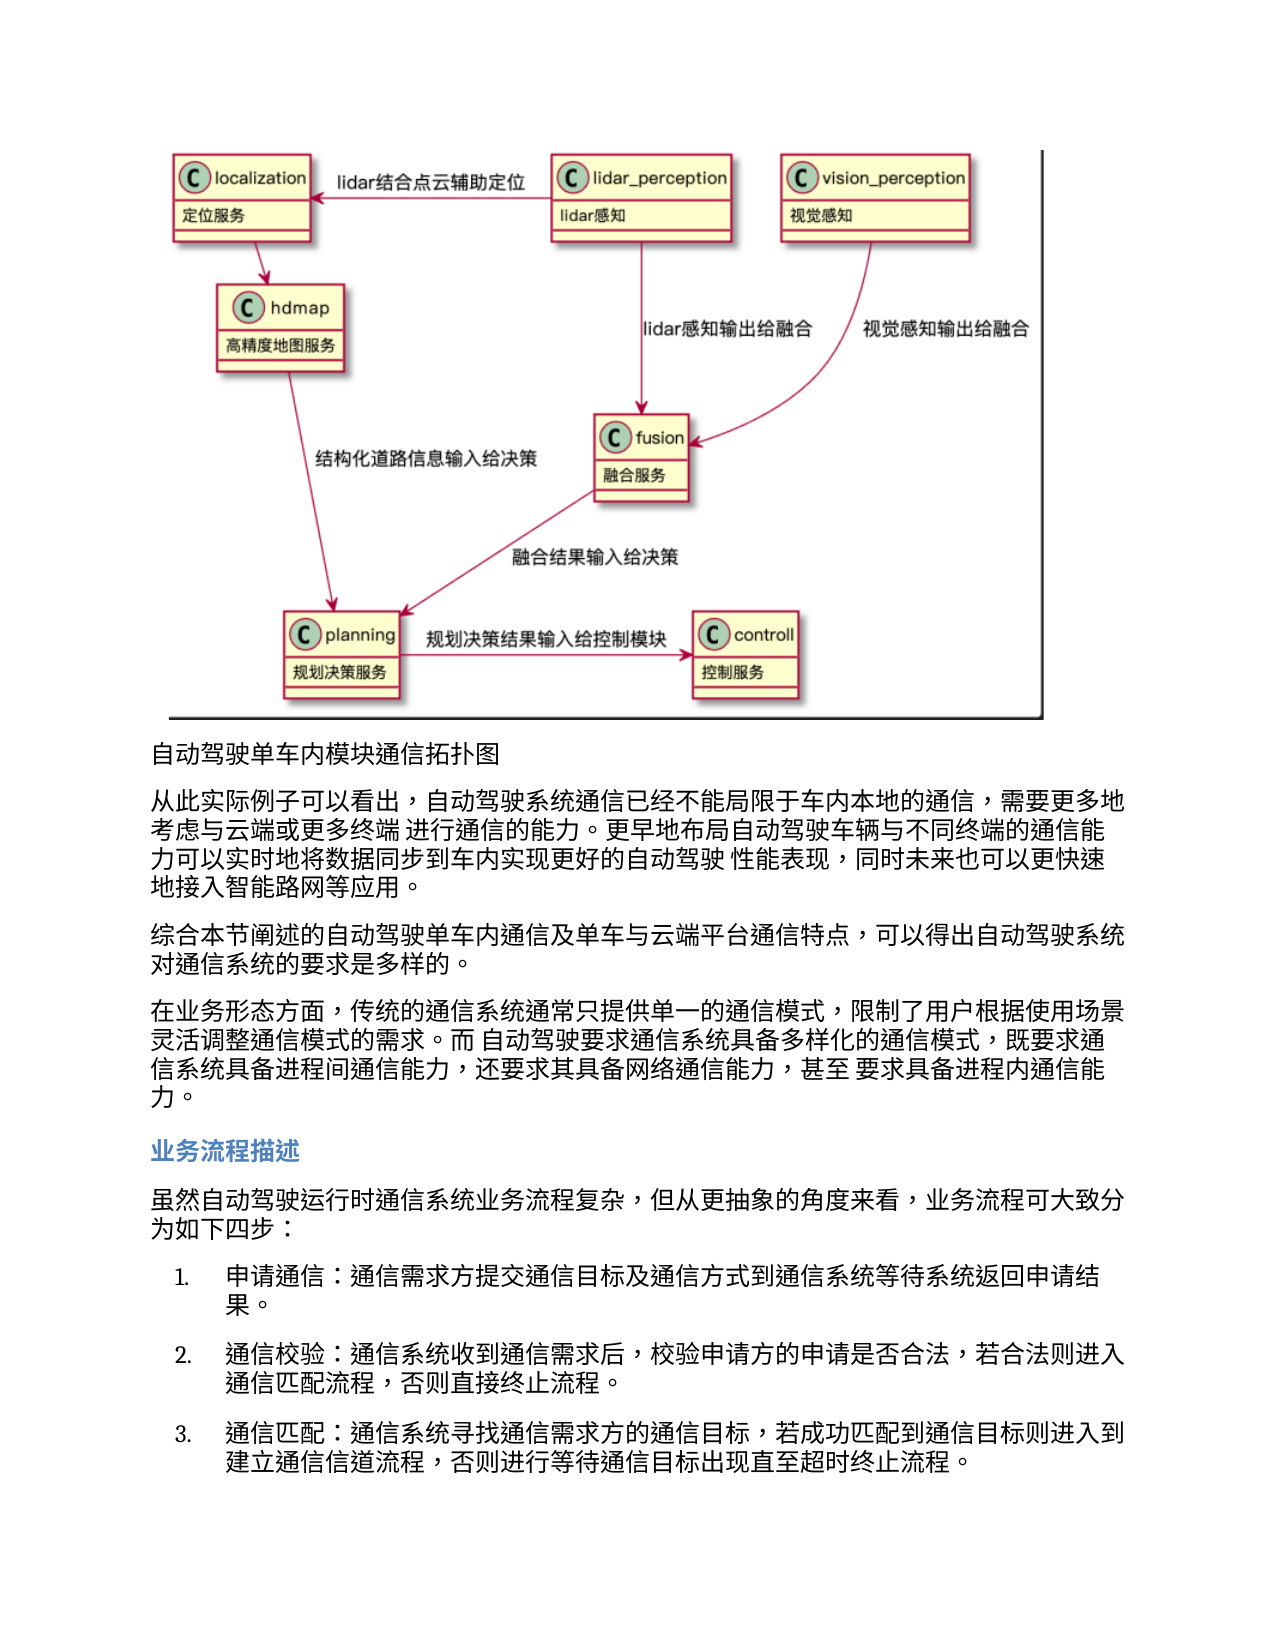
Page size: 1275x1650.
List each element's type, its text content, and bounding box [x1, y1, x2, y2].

list 申请通信：通信需求方提交通信目标及通信方式到通信系统等待系统返回申请结果。 [175, 1263, 1125, 1321]
text 虽然自动驾驶运行时通信系统业务流程复杂，但从更抽象的角度来看，业务流程可大致分为如下四步： [150, 1187, 1125, 1244]
subtitle 业务流程描述 [150, 1134, 1125, 1168]
text 从此实际例子可以看出，自动驾驶系统通信已经不能局限于车内本地的通信，需要更多地考虑与云端或更多终端 进行通信的能力。更早地布局自动驾驶车辆与不同终端的通信能力可以实时地将数据同步到车内实现更好的自动驾驶 性能表现，同时未来也可以更快速地接入智能路网等应用。 [150, 788, 1125, 903]
text 综合本节阐述的自动驾驶单车内通信及单车与云端平台通信特点，可以得出自动驾驶系统对通信系统的要求是多样的。 [150, 922, 1125, 979]
list 通信匹配：通信系统寻找通信需求方的通信目标，若成功匹配到通信目标则进入到建立通信信道流程，否则进行等待通信目标出现直至超时终止流程。 [175, 1420, 1125, 1477]
text 在业务形态方面，传统的通信系统通常只提供单一的通信模式，限制了用户根据使用场景灵活调整通信模式的需求。而 自动驾驶要求通信系统具备多样化的通信模式，既要求通信系统具备进程间通信能力，还要求其具备网络通信能力，甚至 要求具备进程内通信能力。 [150, 998, 1125, 1113]
list 通信校验：通信系统收到通信需求后，校验申请方的申请是否合法，若合法则进入通信匹配流程，否则直接终止流程。 [175, 1341, 1125, 1399]
picture [168, 150, 1044, 720]
text 自动驾驶单车内模块通信拓扑图 [150, 741, 1125, 769]
